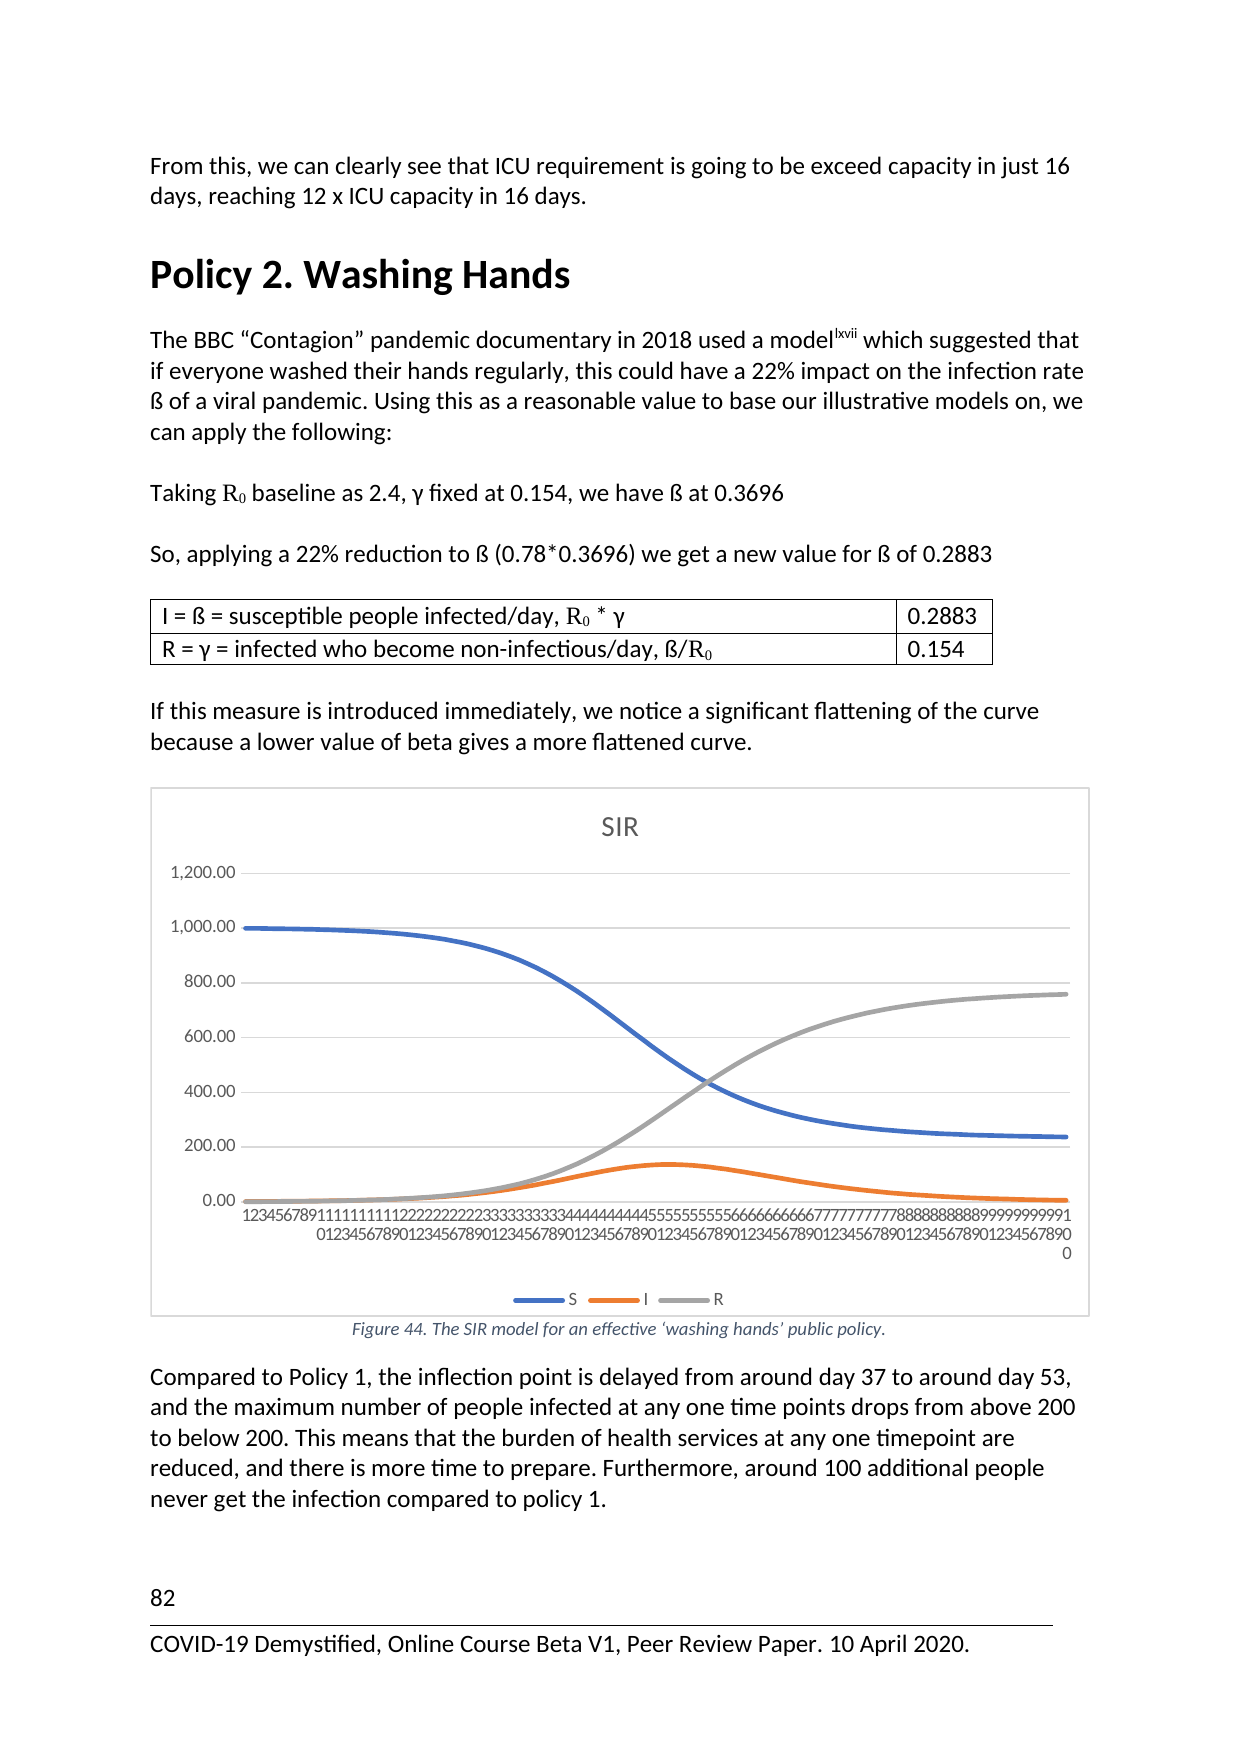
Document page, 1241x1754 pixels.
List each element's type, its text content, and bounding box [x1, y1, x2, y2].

table_cell R = γ = infected who become non-infectious/day, ß/R0 [151, 634, 896, 664]
text Figure 44. The SIR model for an effective ‘washing hands’ public policy. [150, 1317, 1090, 1340]
table_cell 0.154 [897, 634, 992, 664]
table_header I = ß = susceptible people infected/day, R0 * γ [151, 600, 896, 632]
text If this measure is introduced immediately, we notice a significant flattening of the curve because a lower value of beta gives a more flattened curve. [150, 696, 1090, 757]
text The BBC “Contagion” pandemic documentary in 2018 used a model which suggested that if everyone washed their hands regularly, this could have a 22% impact on the infection rate ß of a viral pandemic. Using this as a reasonable value to base our illustrative models on, we can apply the following: [150, 324, 1090, 446]
text So, applying a 22% reduction to ß (0.78*0.3696) we get a new value for ß of 0.2883 [150, 538, 1090, 568]
table_header 0.2883 [897, 600, 992, 632]
text Compared to Policy 1, the inflection point is delayed from around day 37 to around day 53, and the maximum number of people infected at any one time points drops from above 200 to below 200. This means that the burden of health services at any one timepoint are reduced, and there is more time to prepare. Furthermore, around 100 additional people never get the infection compared to policy 1. [150, 1361, 1090, 1513]
text From this, we can clearly see that ICU requirement is going to be exceed capacity in just 16 days, reaching 12 x ICU capacity in 16 days. [150, 150, 1090, 211]
text Taking R0 baseline as 2.4, γ fixed at 0.154, we have ß at 0.3696 [150, 477, 1090, 507]
subtitle Policy 2. Washing Hands [150, 248, 1090, 299]
